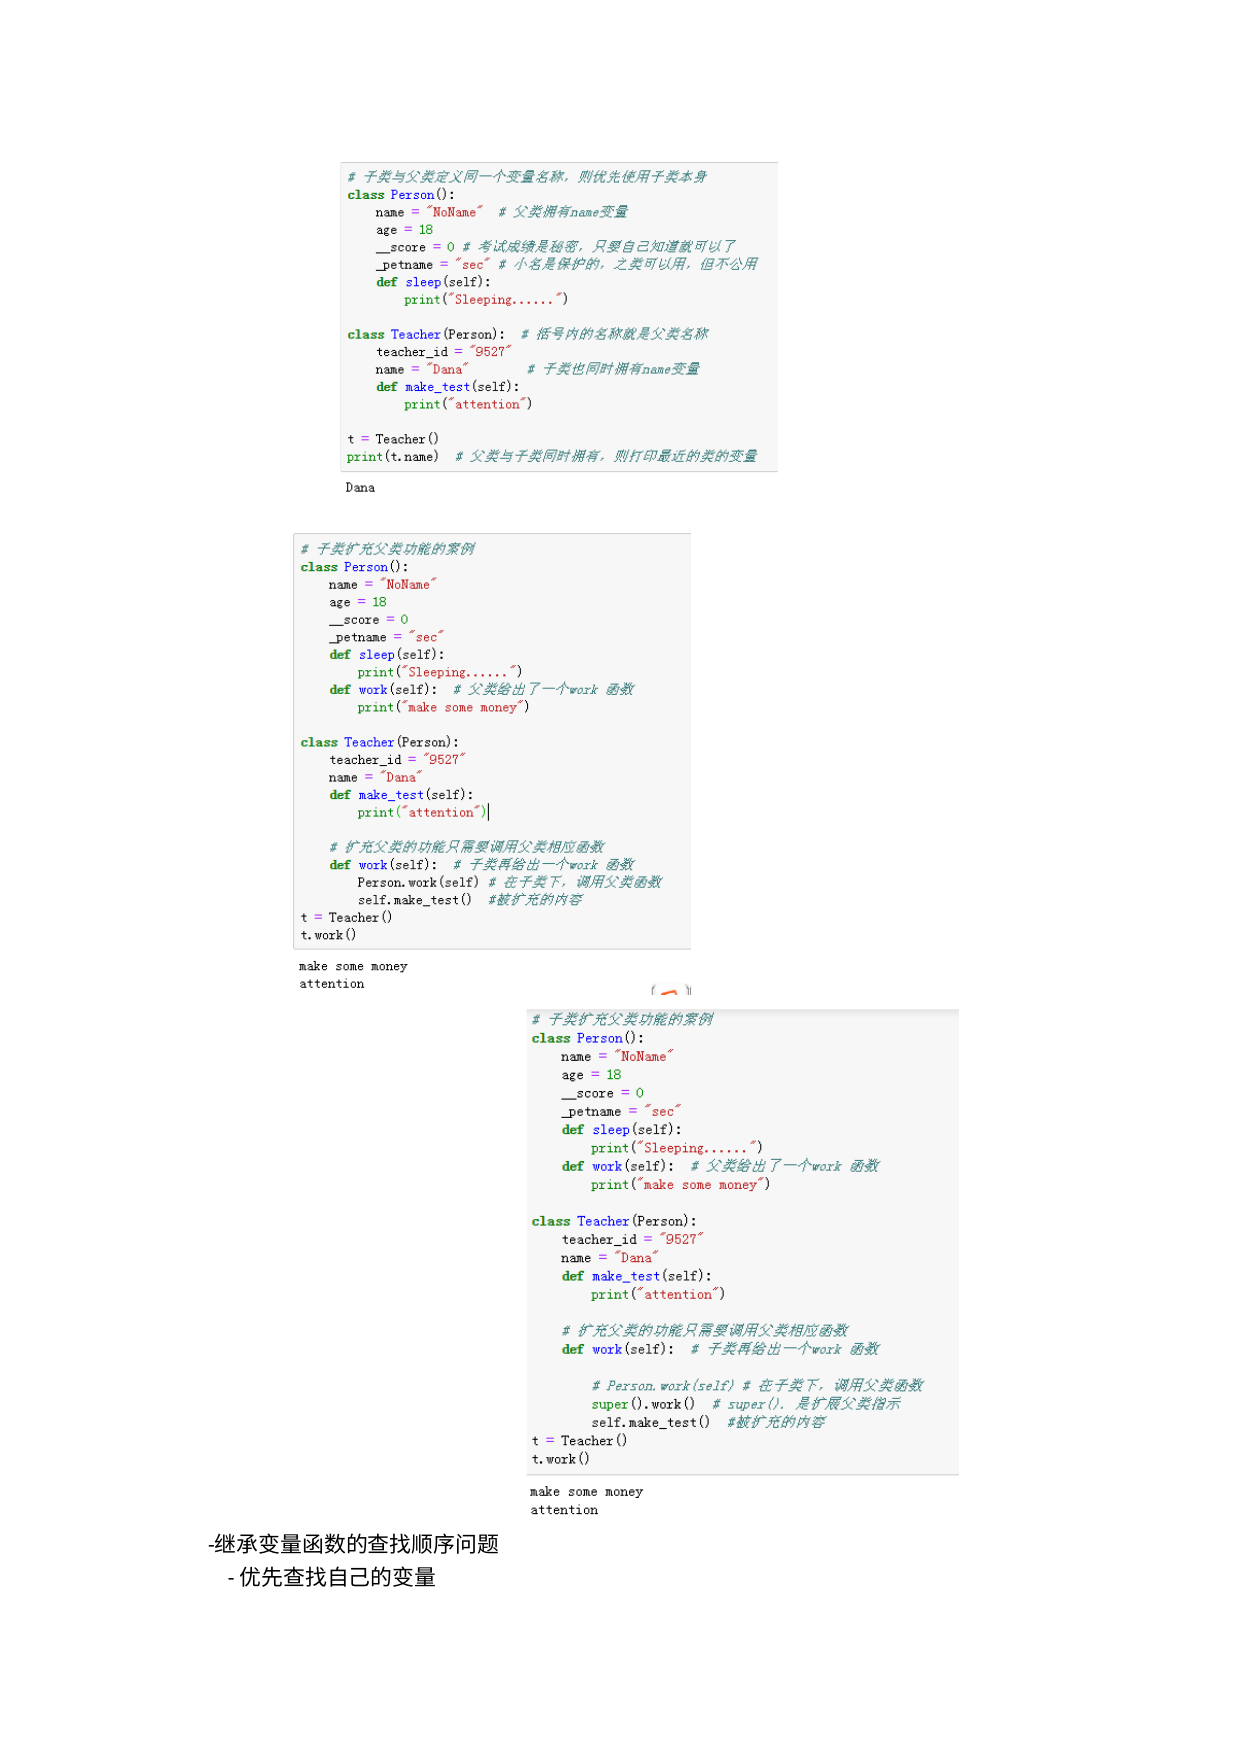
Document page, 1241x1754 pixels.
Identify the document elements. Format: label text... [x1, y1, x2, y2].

picture [526, 1007, 959, 1526]
text -继承变量函数的查找顺序问题 [187, 1527, 1053, 1559]
picture [340, 162, 778, 504]
picture [291, 531, 692, 995]
text - 优先查找自己的变量 [187, 1559, 1053, 1592]
